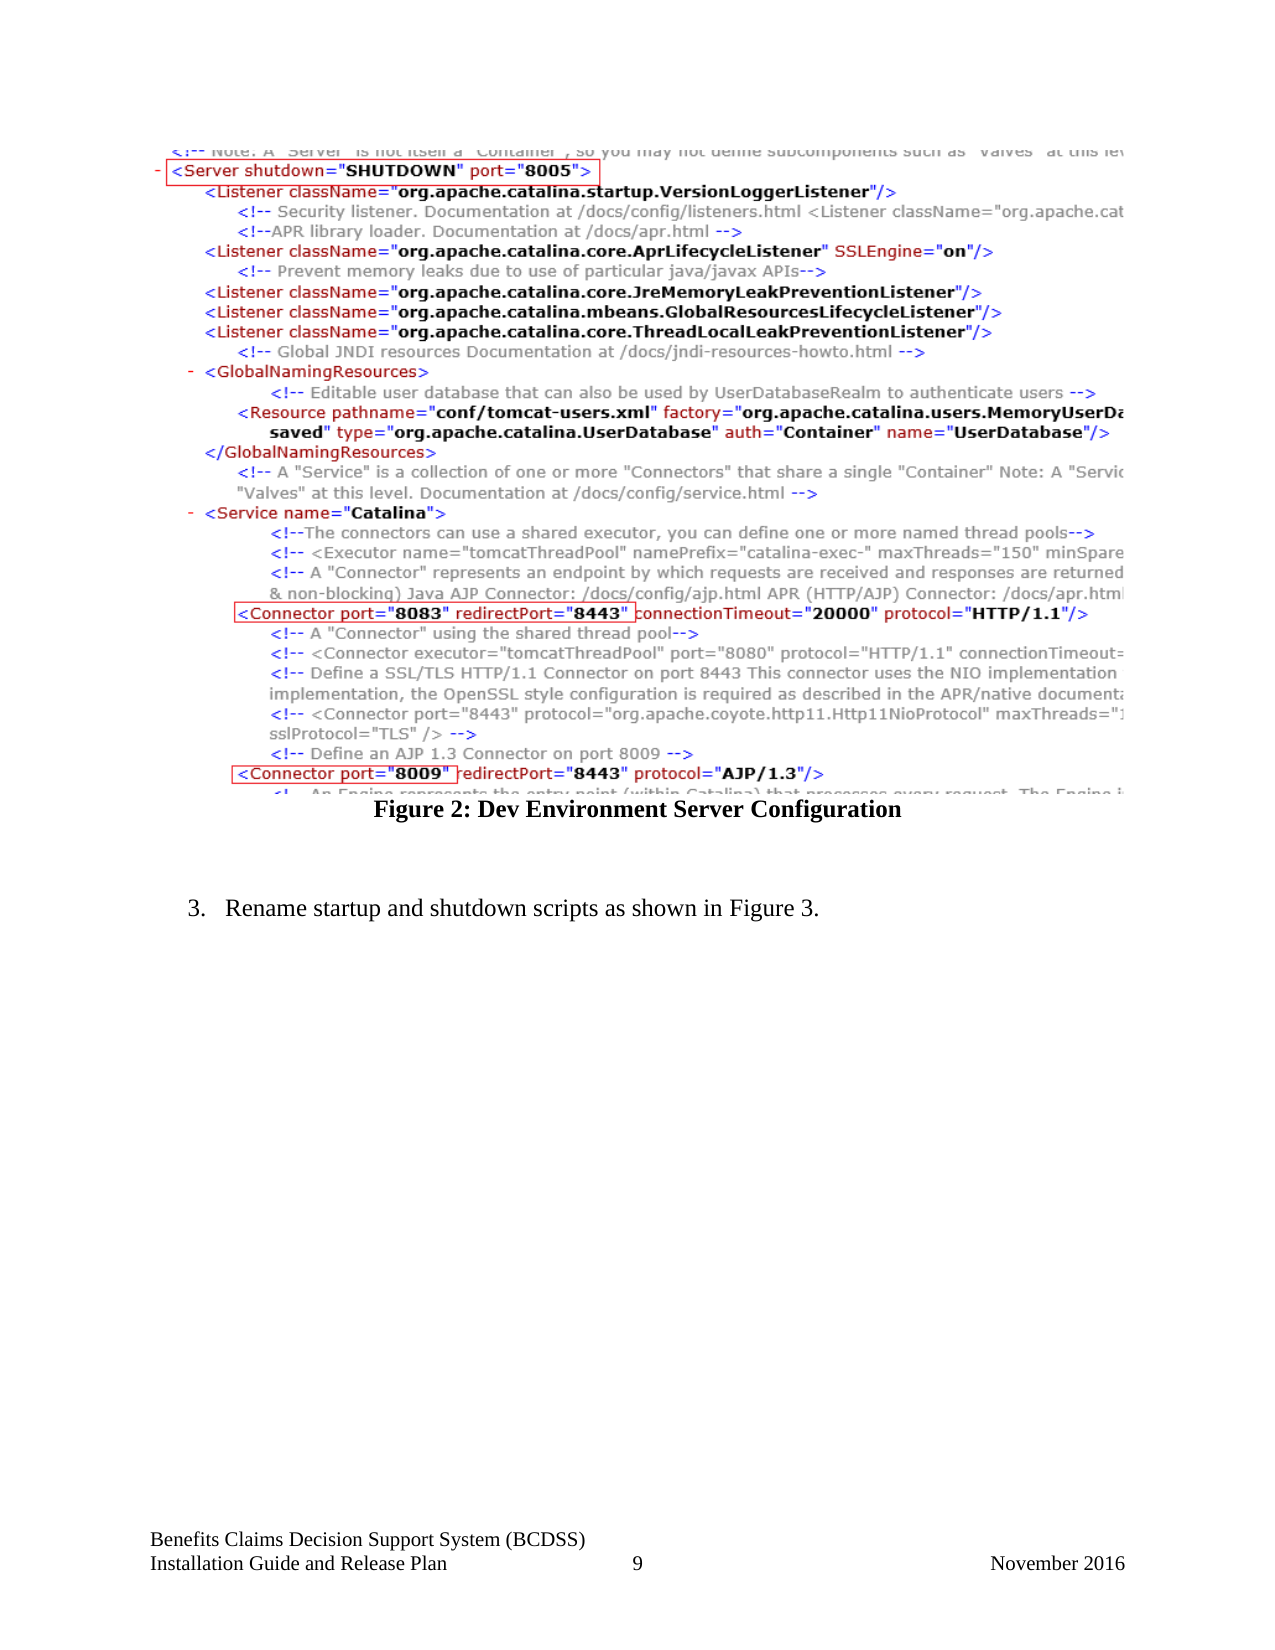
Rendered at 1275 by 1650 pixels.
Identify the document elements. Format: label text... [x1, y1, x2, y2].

list Rename startup and shutdown scripts as shown in Figure 3. [187, 893, 1125, 922]
picture [150, 150, 1124, 794]
